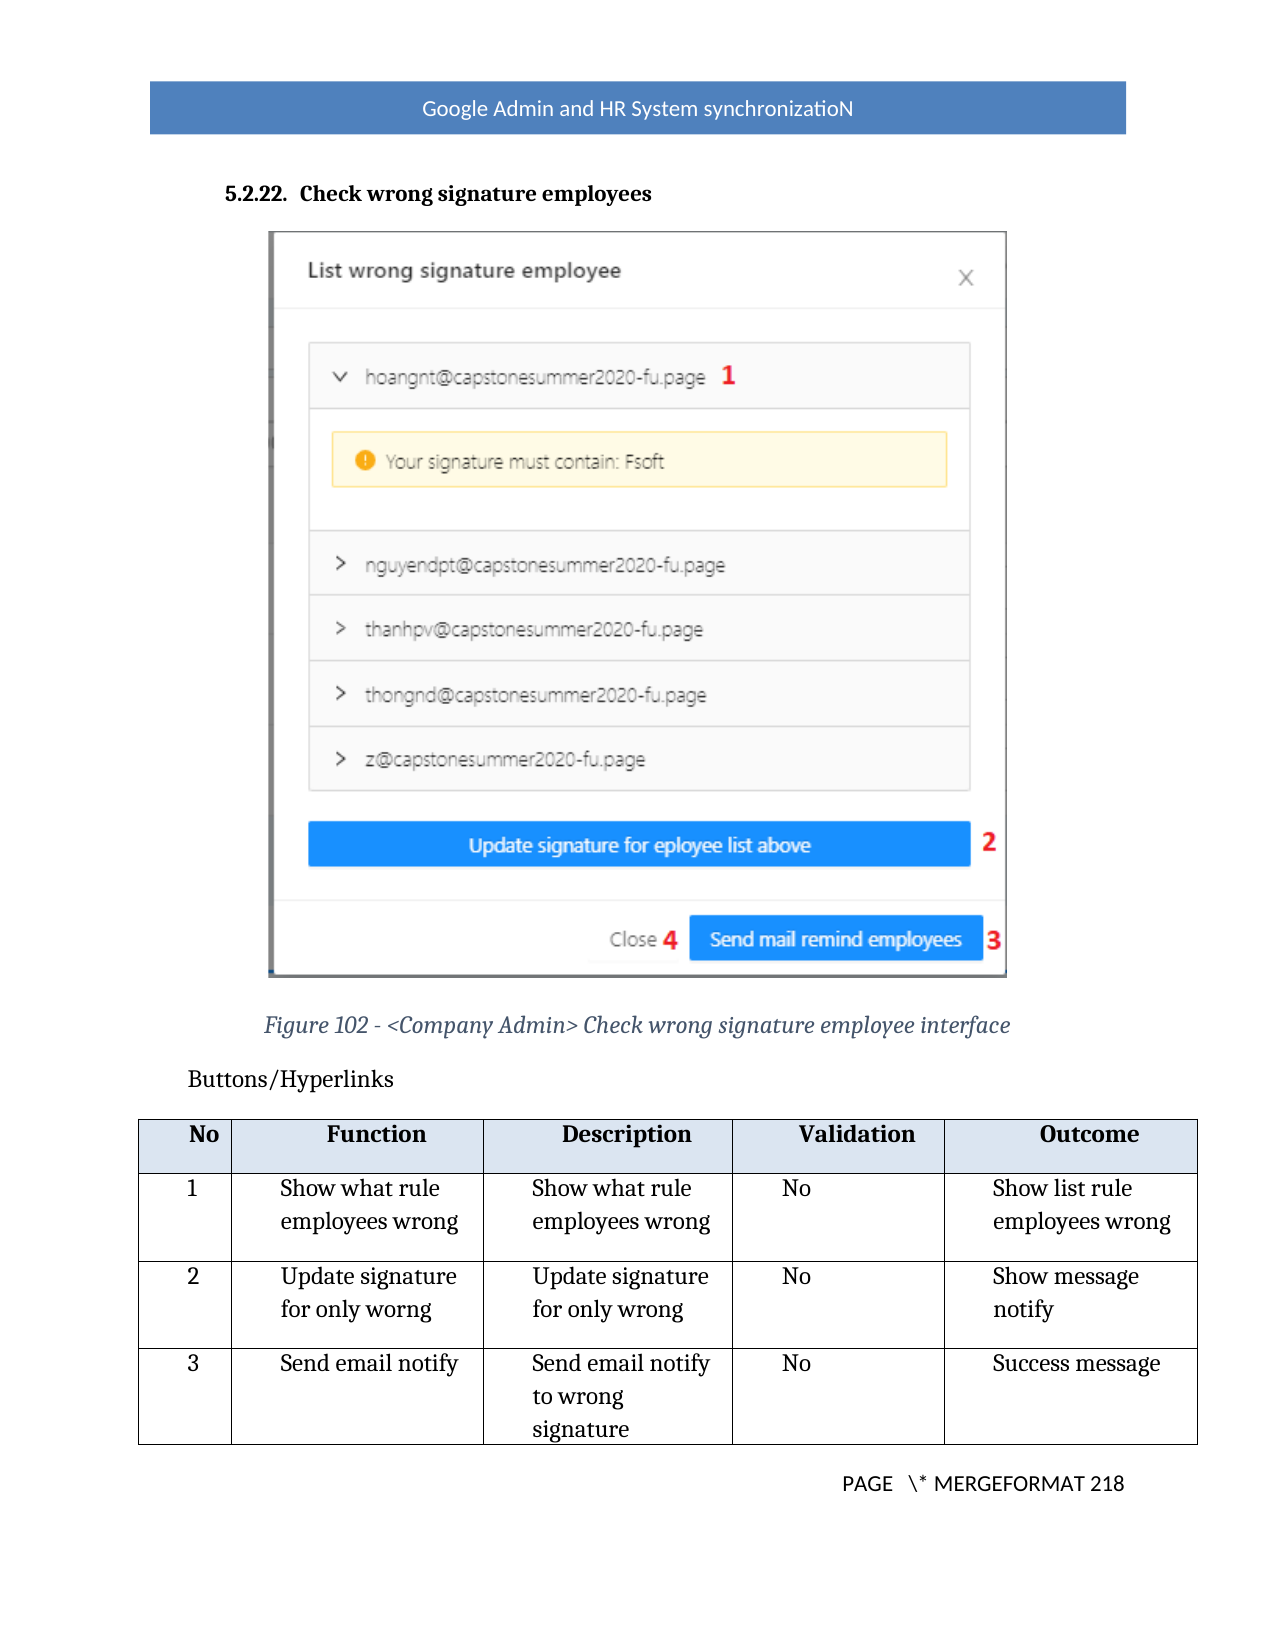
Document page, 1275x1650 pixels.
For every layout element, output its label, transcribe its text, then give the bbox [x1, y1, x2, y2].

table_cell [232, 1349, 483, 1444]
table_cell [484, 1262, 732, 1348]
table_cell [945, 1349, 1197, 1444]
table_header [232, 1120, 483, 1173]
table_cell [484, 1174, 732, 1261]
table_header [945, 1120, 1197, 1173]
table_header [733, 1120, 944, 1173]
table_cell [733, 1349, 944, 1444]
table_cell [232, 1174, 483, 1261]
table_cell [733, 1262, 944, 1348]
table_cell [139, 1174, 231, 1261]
picture [268, 231, 1007, 978]
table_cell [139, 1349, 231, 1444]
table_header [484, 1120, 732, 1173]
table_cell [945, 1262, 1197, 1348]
subtitle Check wrong signature employees [225, 181, 1125, 207]
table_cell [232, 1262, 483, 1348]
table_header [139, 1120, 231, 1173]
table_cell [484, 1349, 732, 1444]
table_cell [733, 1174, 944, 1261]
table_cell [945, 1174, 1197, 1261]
text Buttons/Hyperlinks [187, 1065, 1125, 1093]
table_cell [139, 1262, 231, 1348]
text Figure 102 - <Company Admin> Check wrong signature employee interface [150, 1011, 1125, 1039]
